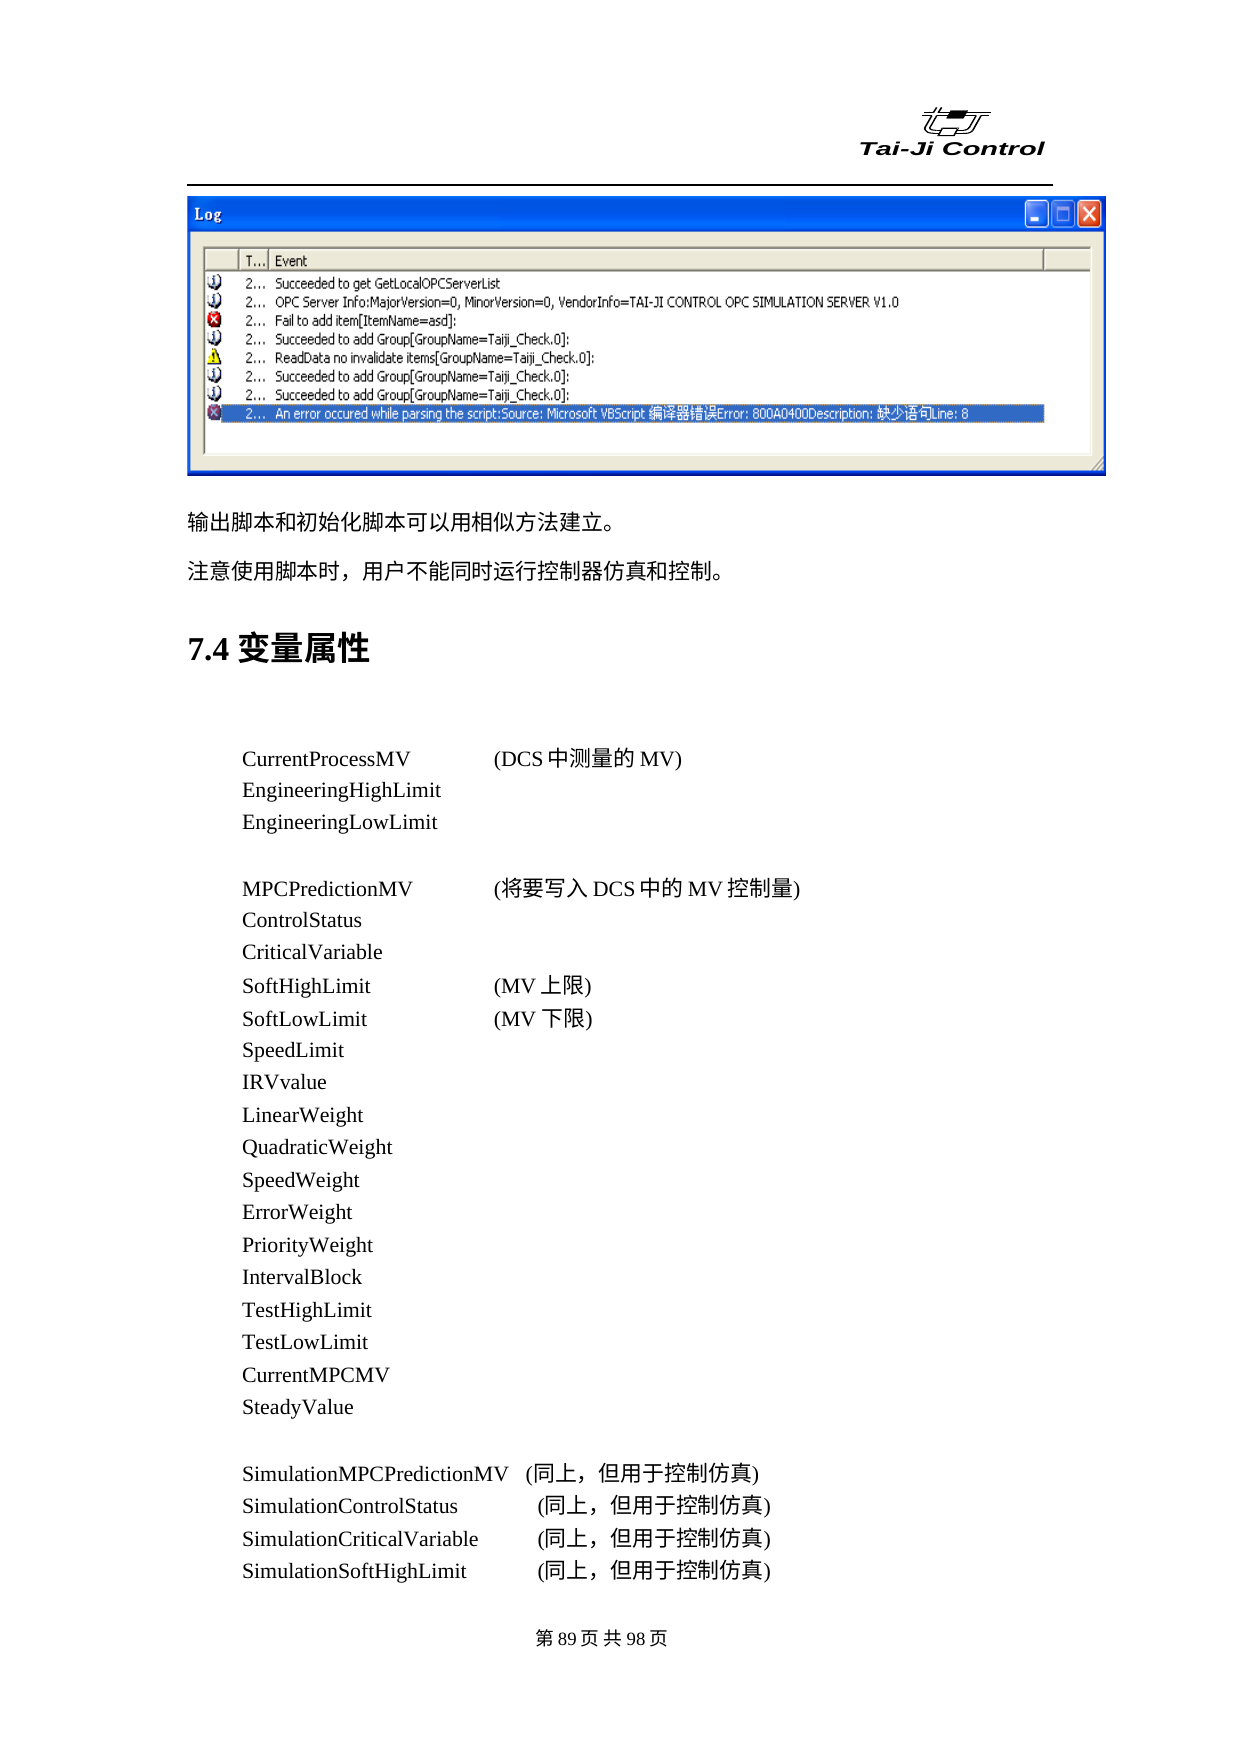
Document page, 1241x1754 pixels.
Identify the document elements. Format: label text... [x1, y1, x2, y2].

picture [187, 196, 1106, 476]
text QuadraticWeight [231, 1131, 1053, 1163]
text EngineeringLowLimit [231, 806, 1053, 838]
text SimulationSoftHighLimit (同上，但用于控制仿真) [231, 1553, 1053, 1586]
text SimulationCriticalVariable (同上，但用于控制仿真) [231, 1521, 1053, 1553]
subtitle 7.4 变量属性 [187, 613, 1053, 678]
text CurrentMPCMV [231, 1358, 1053, 1391]
text SimulationMPCPredictionMV (同上，但用于控制仿真) [231, 1456, 1053, 1488]
text CriticalVariable [231, 936, 1053, 968]
text 输出脚本和初始化脚本可以用相似方法建立。 [187, 505, 1053, 537]
text SteadyValue [231, 1391, 1053, 1423]
text IntervalBlock [231, 1261, 1053, 1293]
text SoftLowLimit (MV 下限) [231, 1001, 1053, 1033]
text SpeedWeight [231, 1163, 1053, 1196]
text SimulationControlStatus (同上，但用于控制仿真) [231, 1488, 1053, 1521]
text CurrentProcessMV (DCS中测量的MV) [231, 741, 1053, 773]
text 注意使用脚本时，用户不能同时运行控制器仿真和控制。 [187, 554, 1053, 586]
text ErrorWeight [231, 1196, 1053, 1228]
text TestHighLimit [231, 1293, 1053, 1326]
text SoftHighLimit (MV上限) [231, 968, 1053, 1001]
text ControlStatus [231, 903, 1053, 936]
text SpeedLimit [231, 1033, 1053, 1066]
text TestLowLimit [231, 1326, 1053, 1358]
text LinearWeight [231, 1098, 1053, 1131]
text PriorityWeight [231, 1228, 1053, 1261]
text IRVvalue [231, 1066, 1053, 1098]
text MPCPredictionMV (将要写入DCS中的MV控制量) [231, 871, 1053, 903]
text EngineeringHighLimit [231, 773, 1053, 806]
